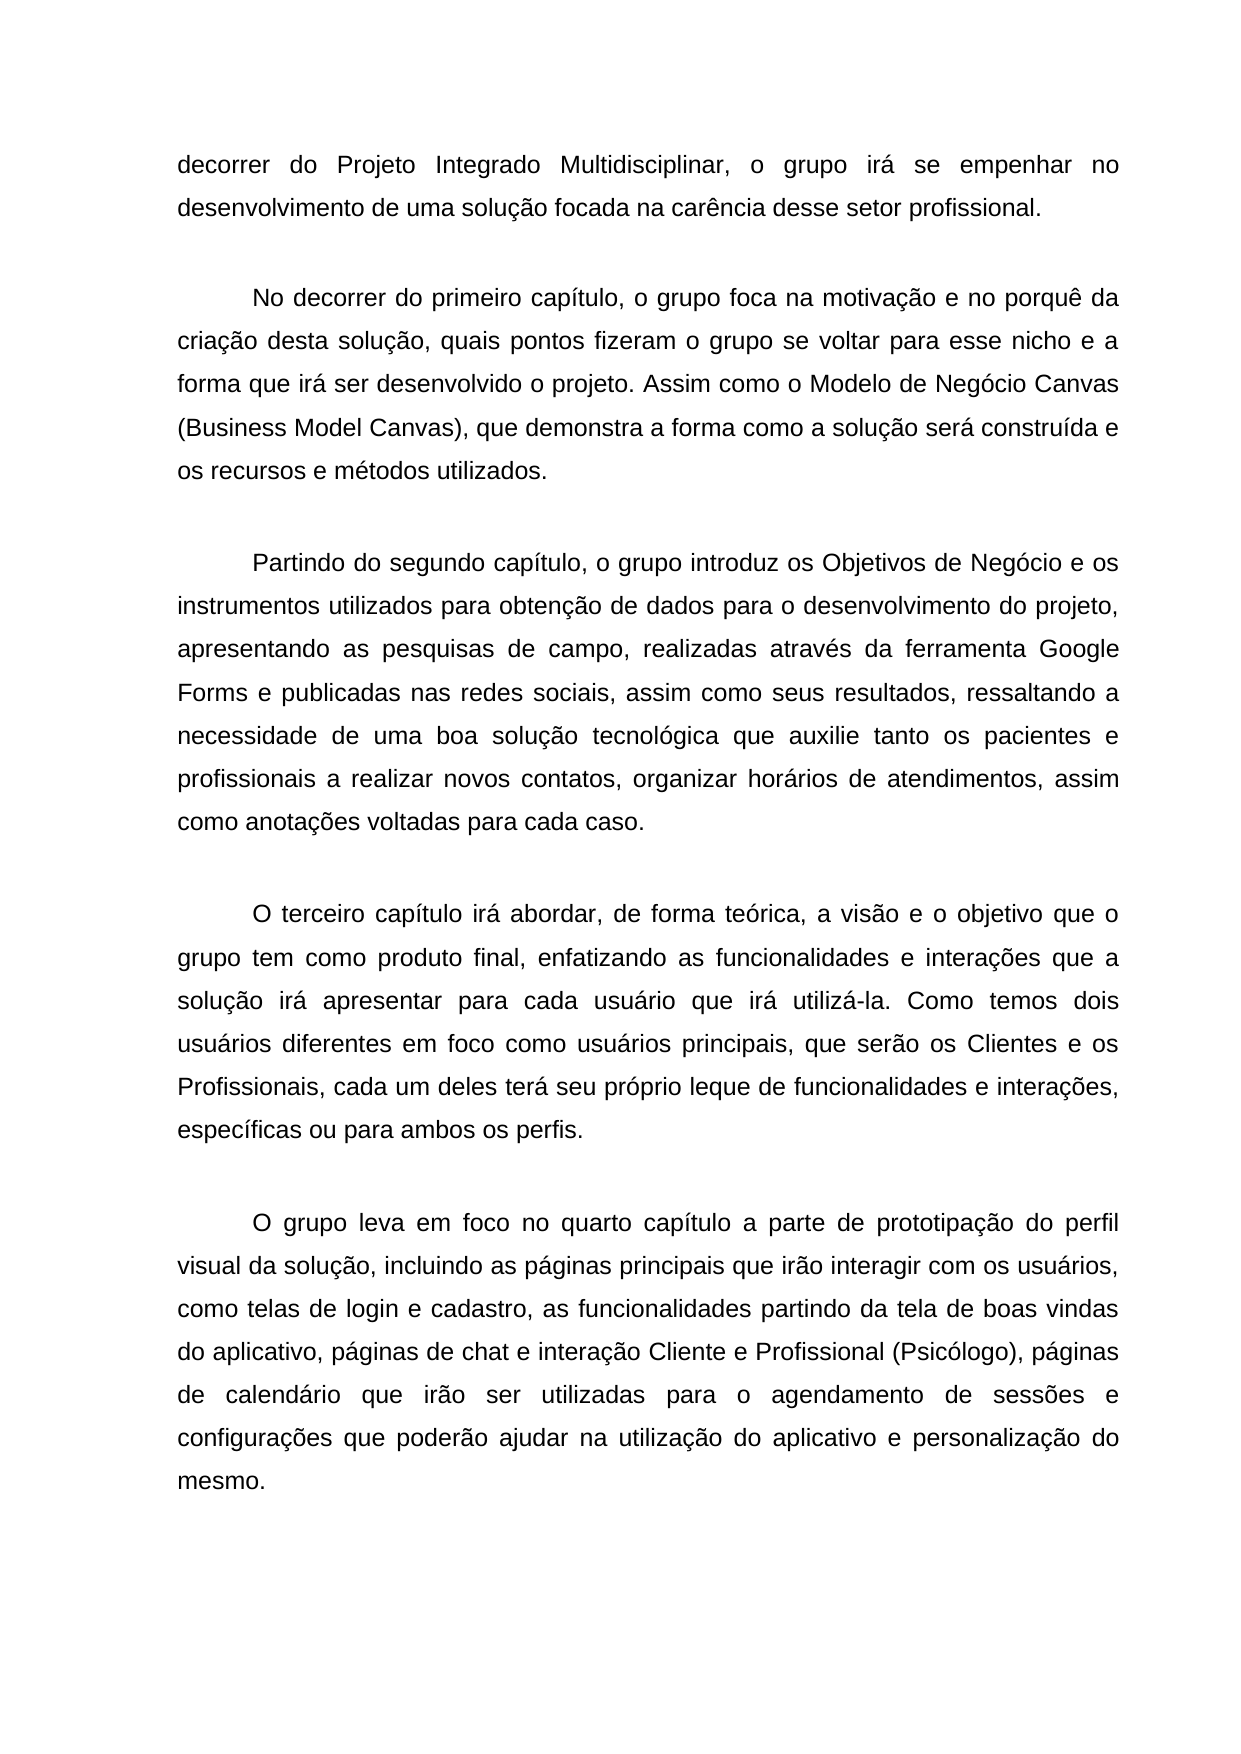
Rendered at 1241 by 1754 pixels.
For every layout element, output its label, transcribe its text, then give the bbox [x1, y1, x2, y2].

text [177, 150, 1121, 222]
text No decorrer do primeiro capítulo, o grupo foca na motivação e no porquê da criação desta solução, quais pontos fizeram o grupo se voltar para esse nicho e a forma que irá ser desenvolvido o projeto. Assim como o Modelo de Negócio Canvas (Business Model Canvas), que demonstra a forma como a solução será construída e os recursos e métodos utilizados. [177, 283, 1121, 484]
text O grupo leva em foco no quarto capítulo a parte de prototipação do perfil visual da solução, incluindo as páginas principais que irão interagir com os usuários, como telas de login e cadastro, as funcionalidades partindo da tela de boas vindas do aplicativo, páginas de chat e interação Cliente e Profissional (Psicólogo), páginas de calendário que irão ser utilizadas para o agendamento de sessões e configurações que poderão ajudar na utilização do aplicativo e personalização do mesmo. [177, 1208, 1121, 1495]
text Partindo do segundo capítulo, o grupo introduz os Objetivos de Negócio e os instrumentos utilizados para obtenção de dados para o desenvolvimento do projeto, apresentando as pesquisas de campo, realizadas através da ferramenta Google Forms e publicadas nas redes sociais, assim como seus resultados, ressaltando a necessidade de uma boa solução tecnológica que auxilie tanto os pacientes e profissionais a realizar novos contatos, organizar horários de atendimentos, assim como anotações voltadas para cada caso. [177, 548, 1121, 836]
text O terceiro capítulo irá abordar, de forma teórica, a visão e o objetivo que o grupo tem como produto final, enfatizando as funcionalidades e interações que a solução irá apresentar para cada usuário que irá utilizá-la. Como temos dois usuários diferentes em foco como usuários principais, que serão os Clientes e os Profissionais, cada um deles terá seu próprio leque de funcionalidades e interações, específicas ou para ambos os perfis. [177, 899, 1121, 1144]
